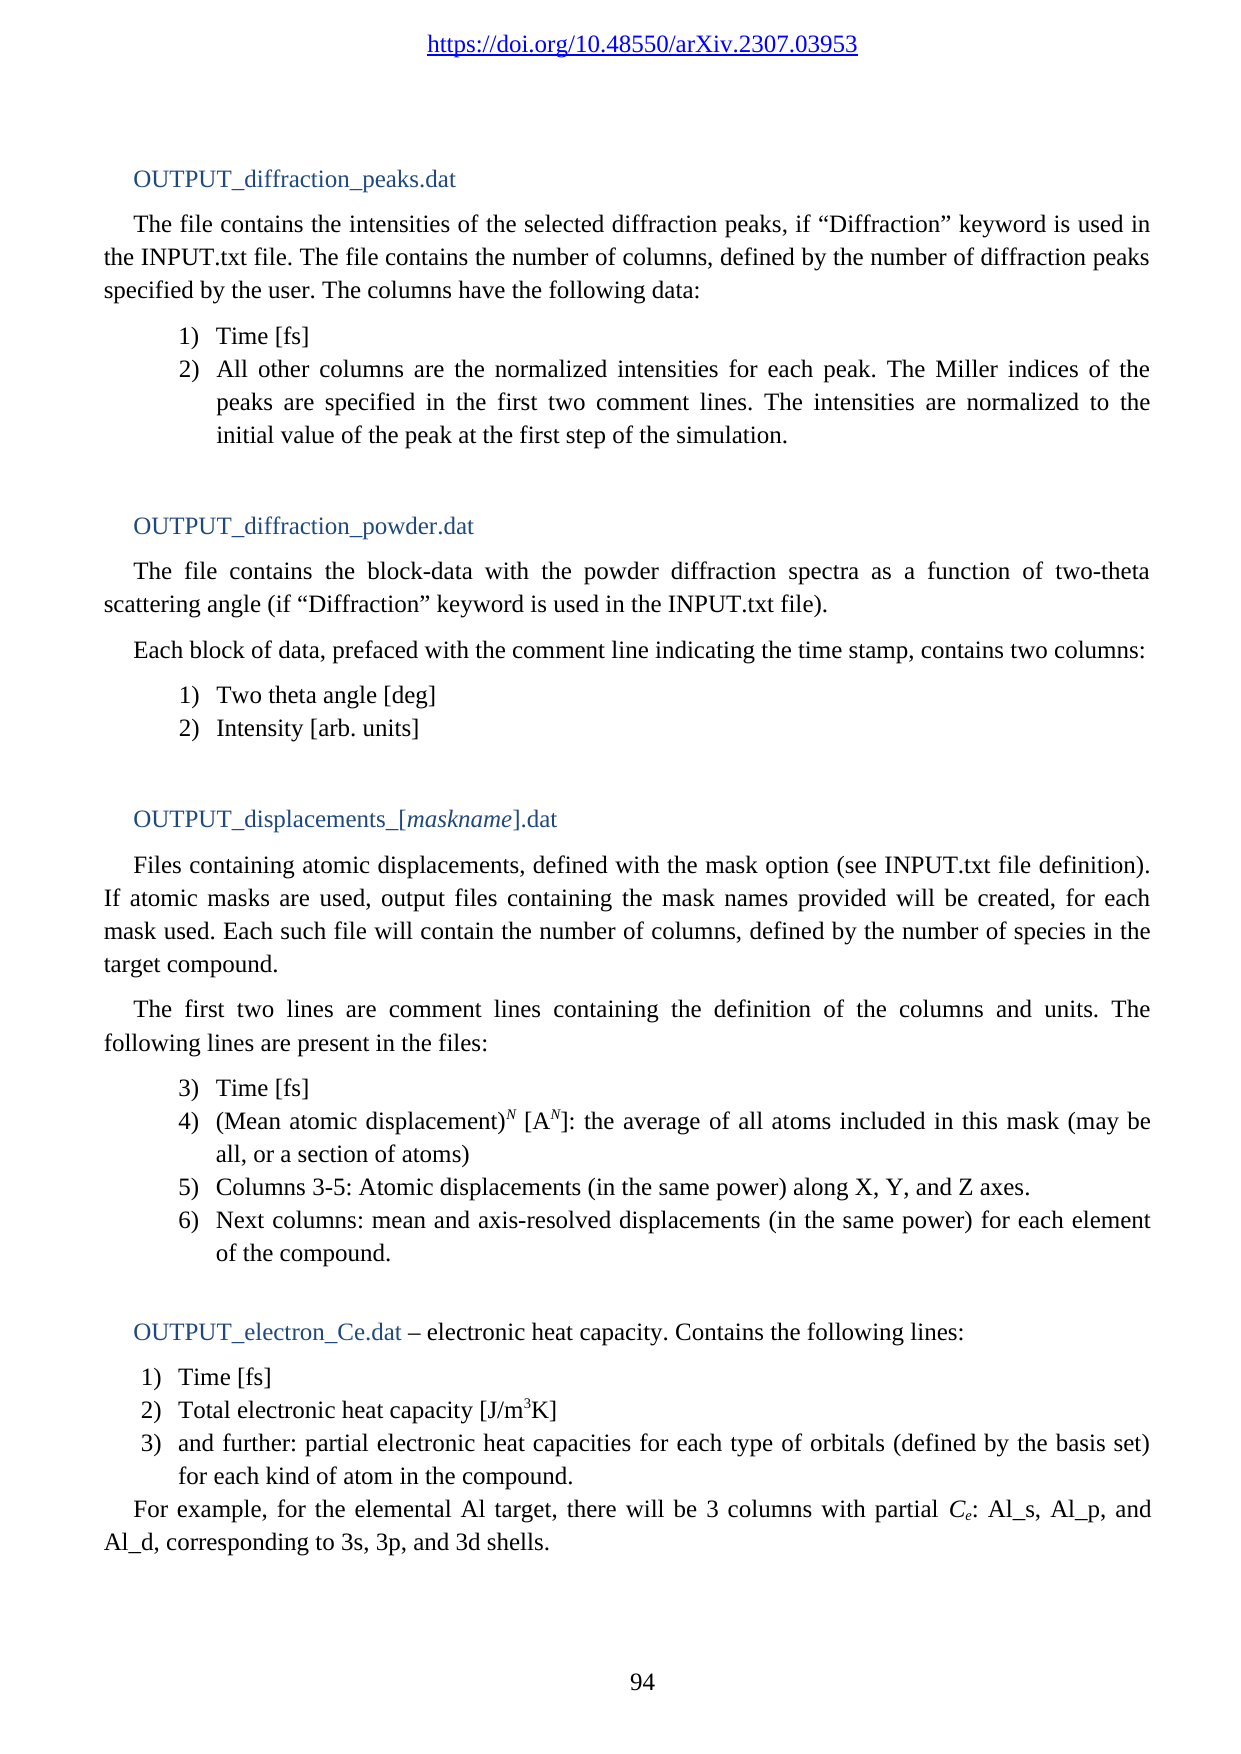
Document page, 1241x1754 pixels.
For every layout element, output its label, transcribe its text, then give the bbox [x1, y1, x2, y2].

text Files containing atomic displacements, defined with the mask option (see INPUT.txt file definition). If atomic masks are used, output files containing the mask names provided will be created, for each mask used. Each such file will contain the number of columns, defined by the number of species in the target compound. [103, 850, 1152, 978]
list (Mean atomic displacement)N [AN]: the average of all atoms included in this mask (may be all, or a section of atoms) [178, 1106, 1152, 1168]
list Time [fs] [178, 1073, 1152, 1102]
text The file contains the intensities of the selected diffraction peaks, if “Diffraction” keyword is used in the INPUT.txt file. The file contains the number of columns, defined by the number of diffraction peaks specified by the user. The columns have the following data: [103, 209, 1152, 304]
list All other columns are the normalized intensities for each peak. The Miller indices of the peaks are specified in the first two comment lines. The intensities are normalized to the initial value of the peak at the first step of the simulation. [178, 354, 1152, 448]
text OUTPUT_diffraction_peaks.dat [103, 164, 1152, 192]
list Next columns: mean and axis-resolved displacements (in the same power) for each element of the compound. [178, 1205, 1152, 1267]
list Two theta angle [deg] [178, 680, 1152, 709]
list Columns 3-5: Atomic displacements (in the same power) along X, Y, and Z axes. [178, 1172, 1152, 1201]
list and further: partial electronic heat capacities for each type of orbitals (defined by the basis set) for each kind of atom in the compound. [141, 1428, 1152, 1490]
text OUTPUT_displacements_[maskname].dat [103, 804, 1152, 833]
text Each block of data, prefaced with the comment line indicating the time stamp, contains two columns: [103, 635, 1152, 664]
list Total electronic heat capacity [J/m3K] [141, 1395, 1152, 1424]
text The file contains the block-data with the powder diffraction spectra as a function of two-theta scattering angle (if “Diffraction” keyword is used in the INPUT.txt file). [103, 556, 1152, 618]
text OUTPUT_electron_Ce.dat – electronic heat capacity. Contains the following lines: [103, 1317, 1152, 1346]
list Intensity [arb. units] [178, 713, 1152, 742]
list Time [fs] [178, 321, 1152, 349]
text OUTPUT_diffraction_powder.dat [103, 511, 1152, 539]
text For example, for the elemental Al target, there will be 3 columns with partial Ce: Al_s, Al_p, and Al_d, corresponding to 3s, 3p, and 3d shells. [103, 1494, 1152, 1556]
list Time [fs] [141, 1362, 1152, 1391]
text The first two lines are comment lines containing the definition of the columns and units. The following lines are present in the files: [103, 994, 1152, 1056]
